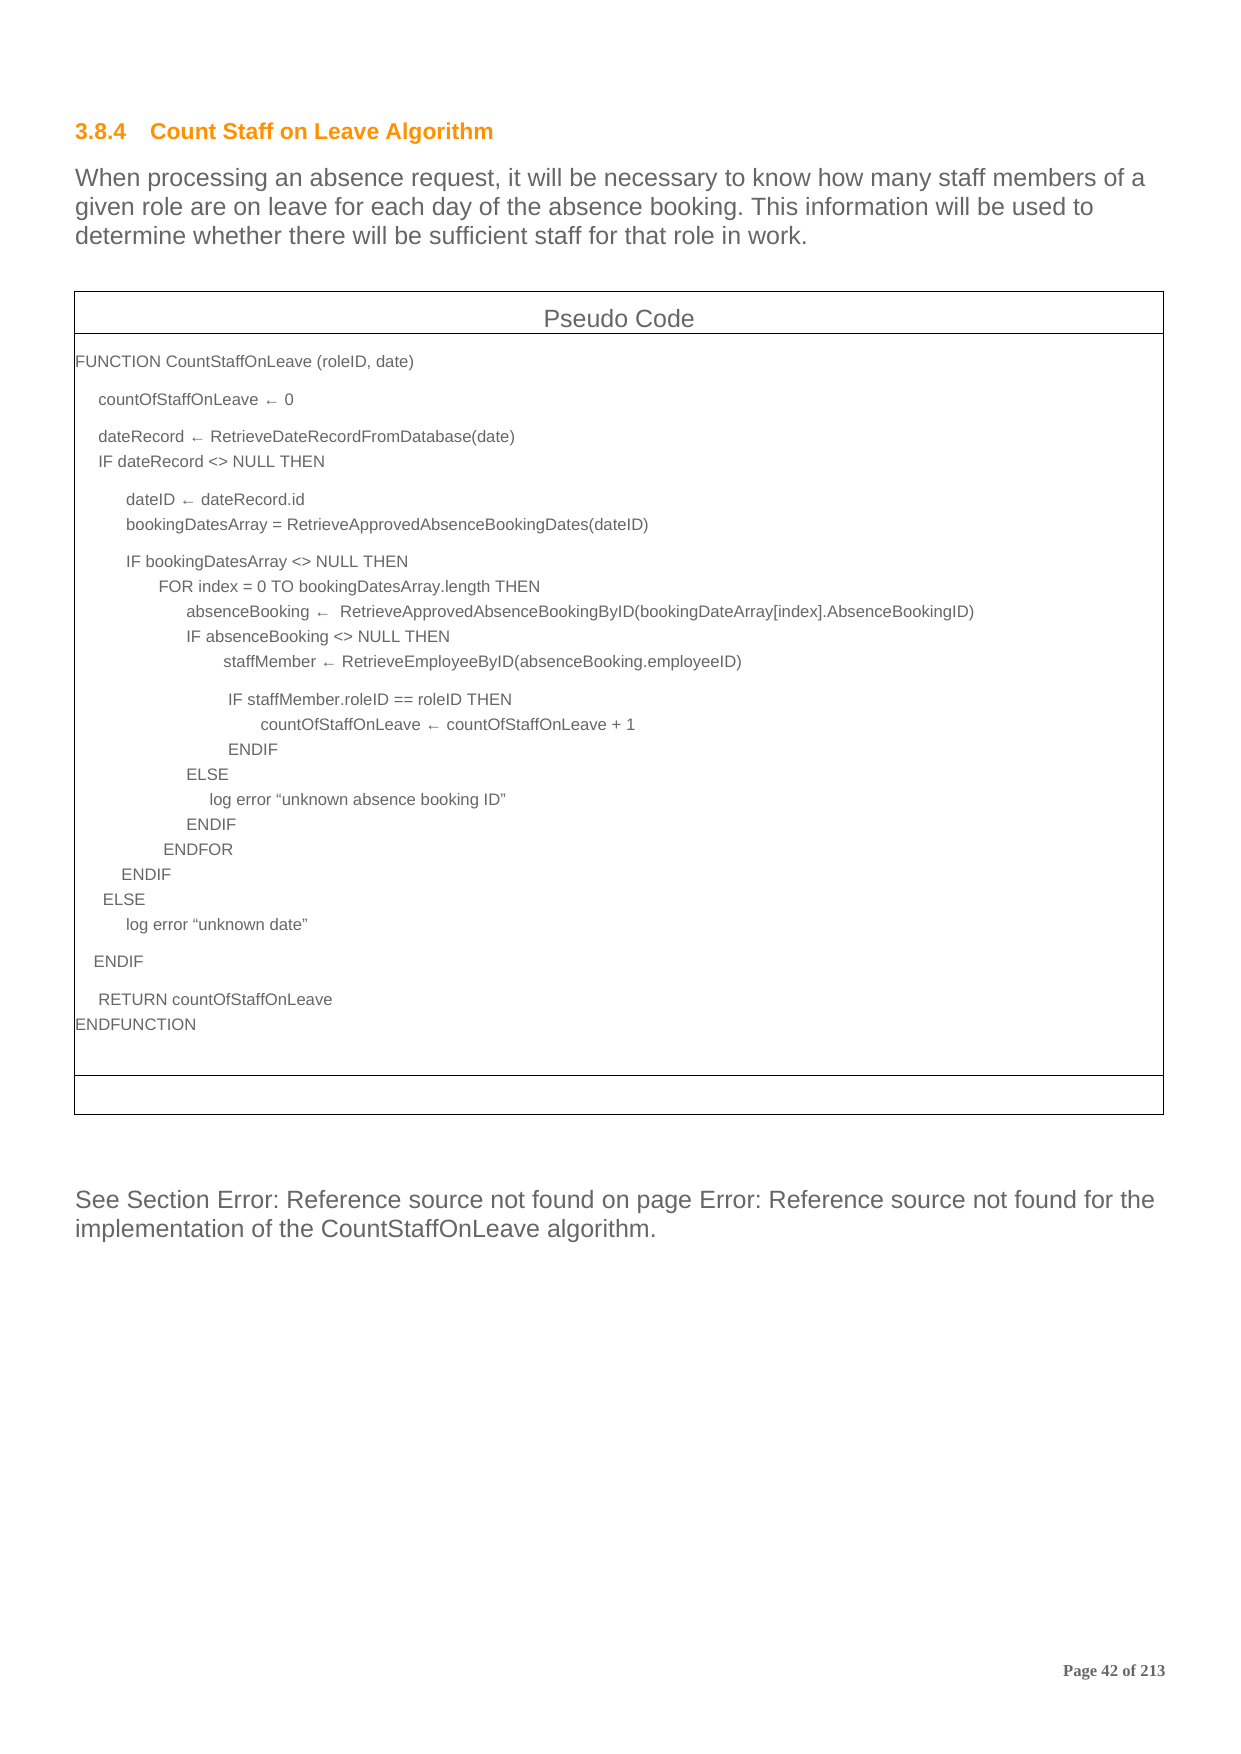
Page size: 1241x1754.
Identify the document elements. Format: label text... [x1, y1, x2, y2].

subtitle Count Staff on Leave Algorithm [75, 118, 1165, 144]
text When processing an absence request, it will be necessary to know how many staff members of a given role are on leave for each day of the absence booking. This information will be used to determine whether there will be sufficient staff for that role in work. [75, 163, 1165, 249]
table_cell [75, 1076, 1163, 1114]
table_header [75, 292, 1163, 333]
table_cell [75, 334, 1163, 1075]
text See Section Error! Reference source not found. on page Error! Bookmark not defined. for the implementation of the CountStaffOnLeave algorithm. [75, 1185, 1165, 1242]
